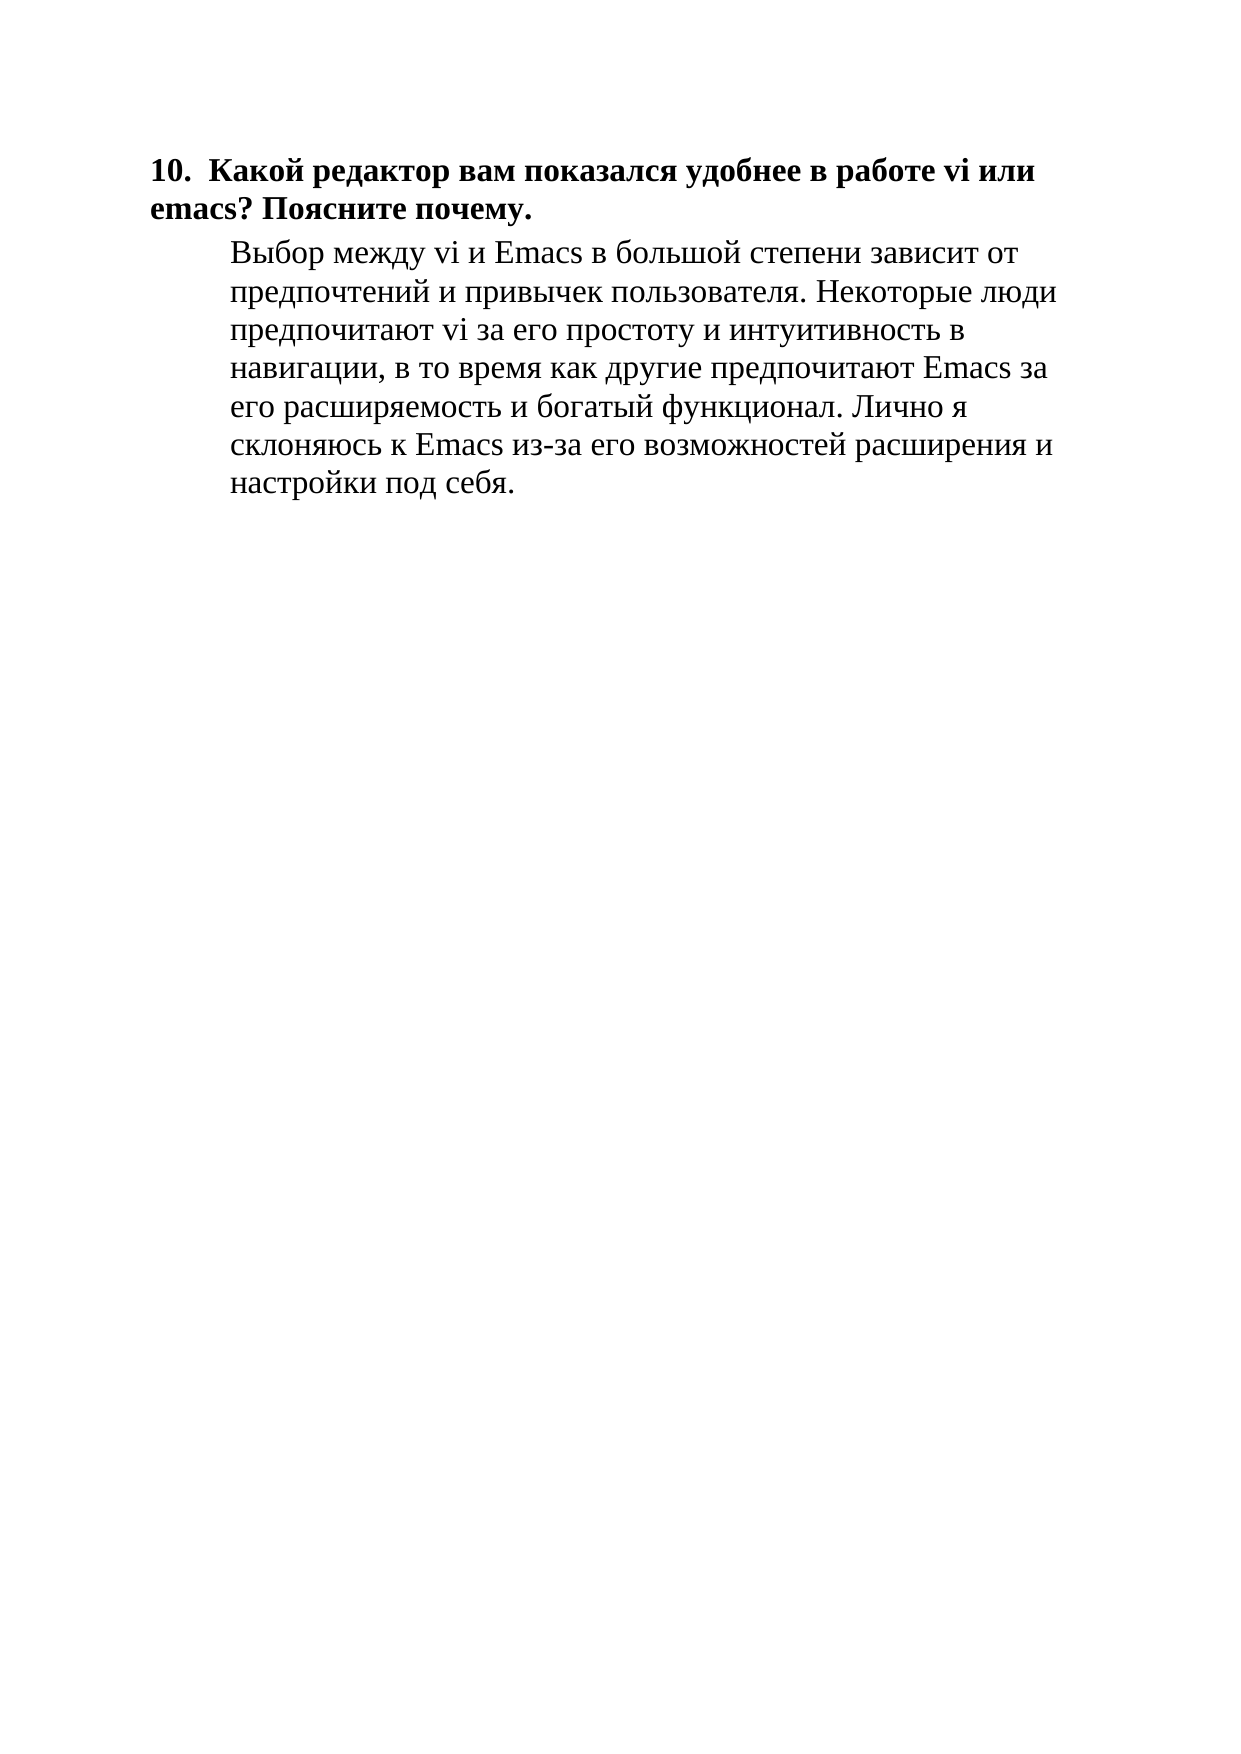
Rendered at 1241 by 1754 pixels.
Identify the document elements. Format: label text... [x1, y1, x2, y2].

text Выбор между vi и Emacs в большой степени зависит от предпочтений и привычек пользователя. Некоторые люди предпочитают vi за его простоту и интуитивность в навигации, в то время как другие предпочитают Emacs за его расширяемость и богатый функционал. Лично я склоняюсь к Emacs из-за его возможностей расширения и настройки под себя. [230, 232, 1090, 501]
text 10. Какой редактор вам показался удобнее в работе vi или emacs? Поясните почему. [150, 150, 1090, 227]
